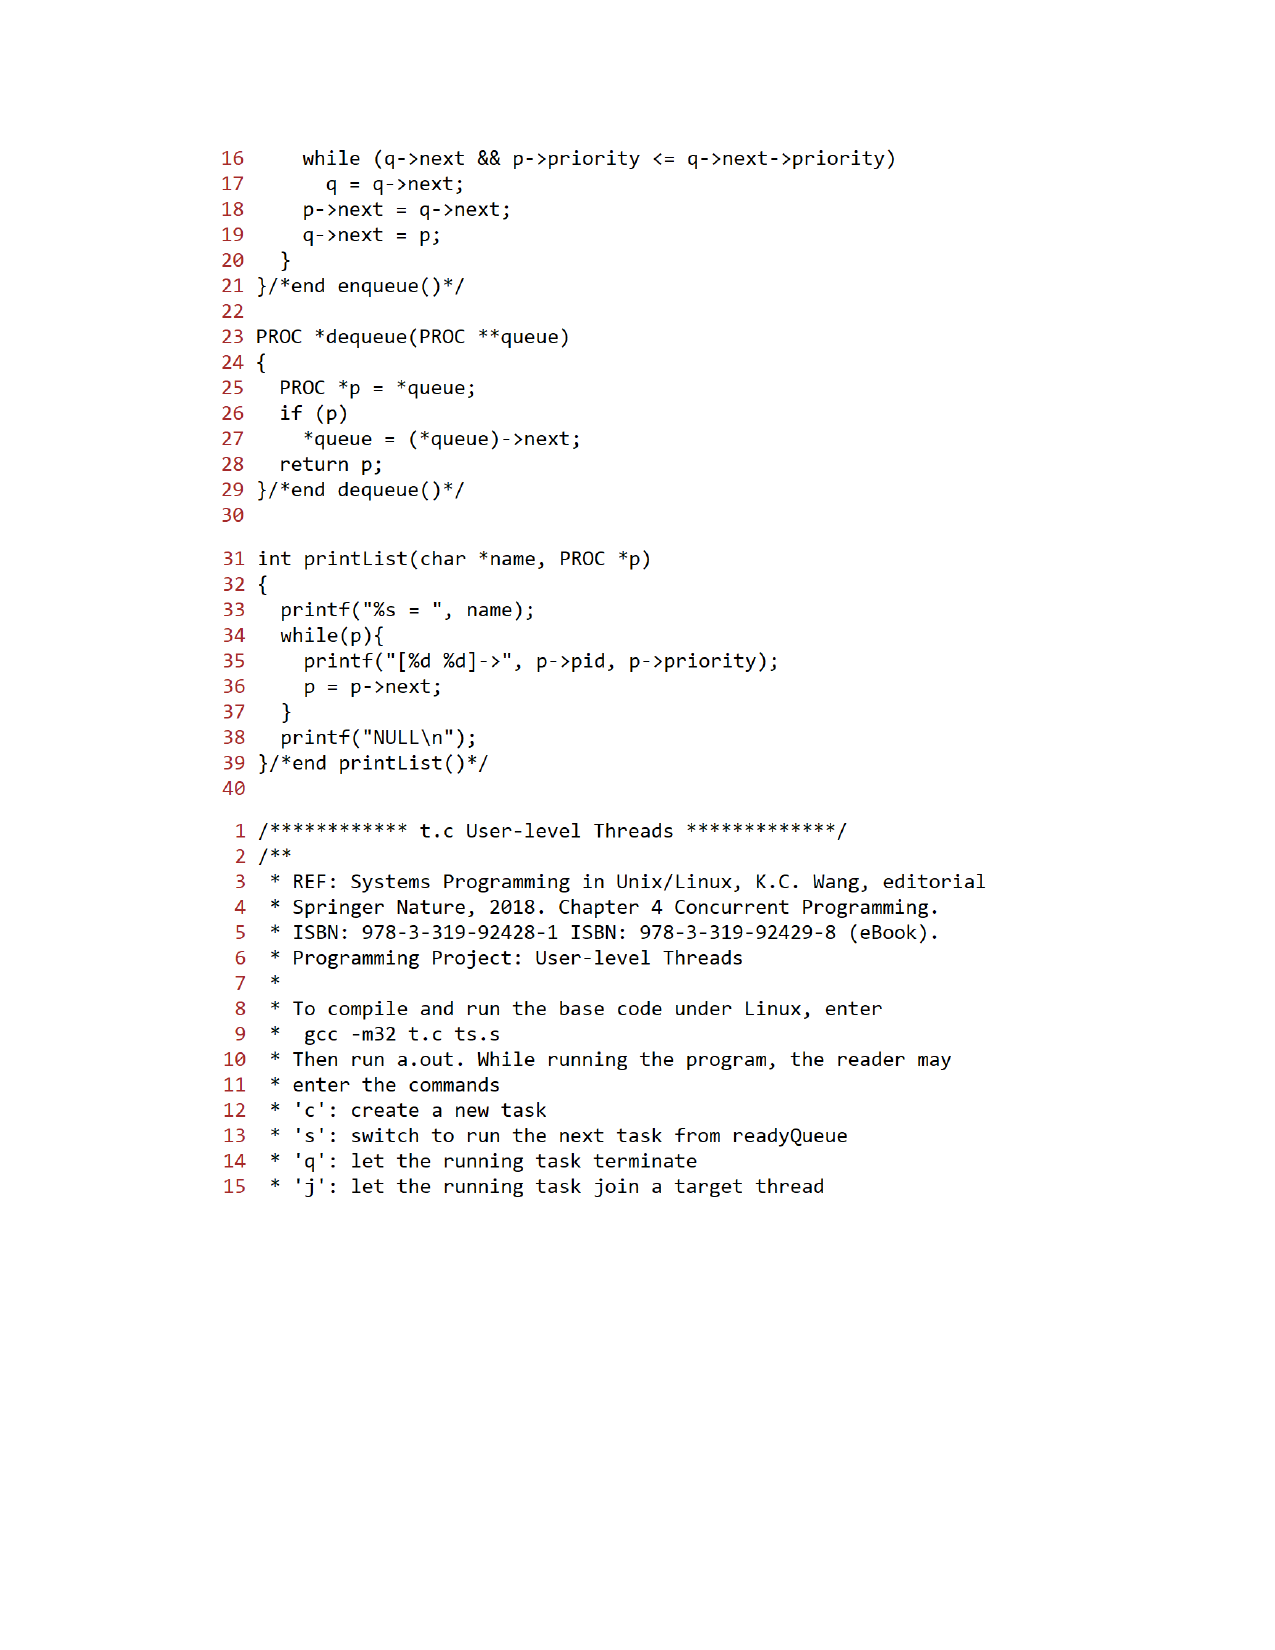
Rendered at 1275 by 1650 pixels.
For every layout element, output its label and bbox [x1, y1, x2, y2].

picture [214, 543, 1136, 802]
picture [214, 147, 1136, 525]
picture [214, 820, 1136, 1202]
